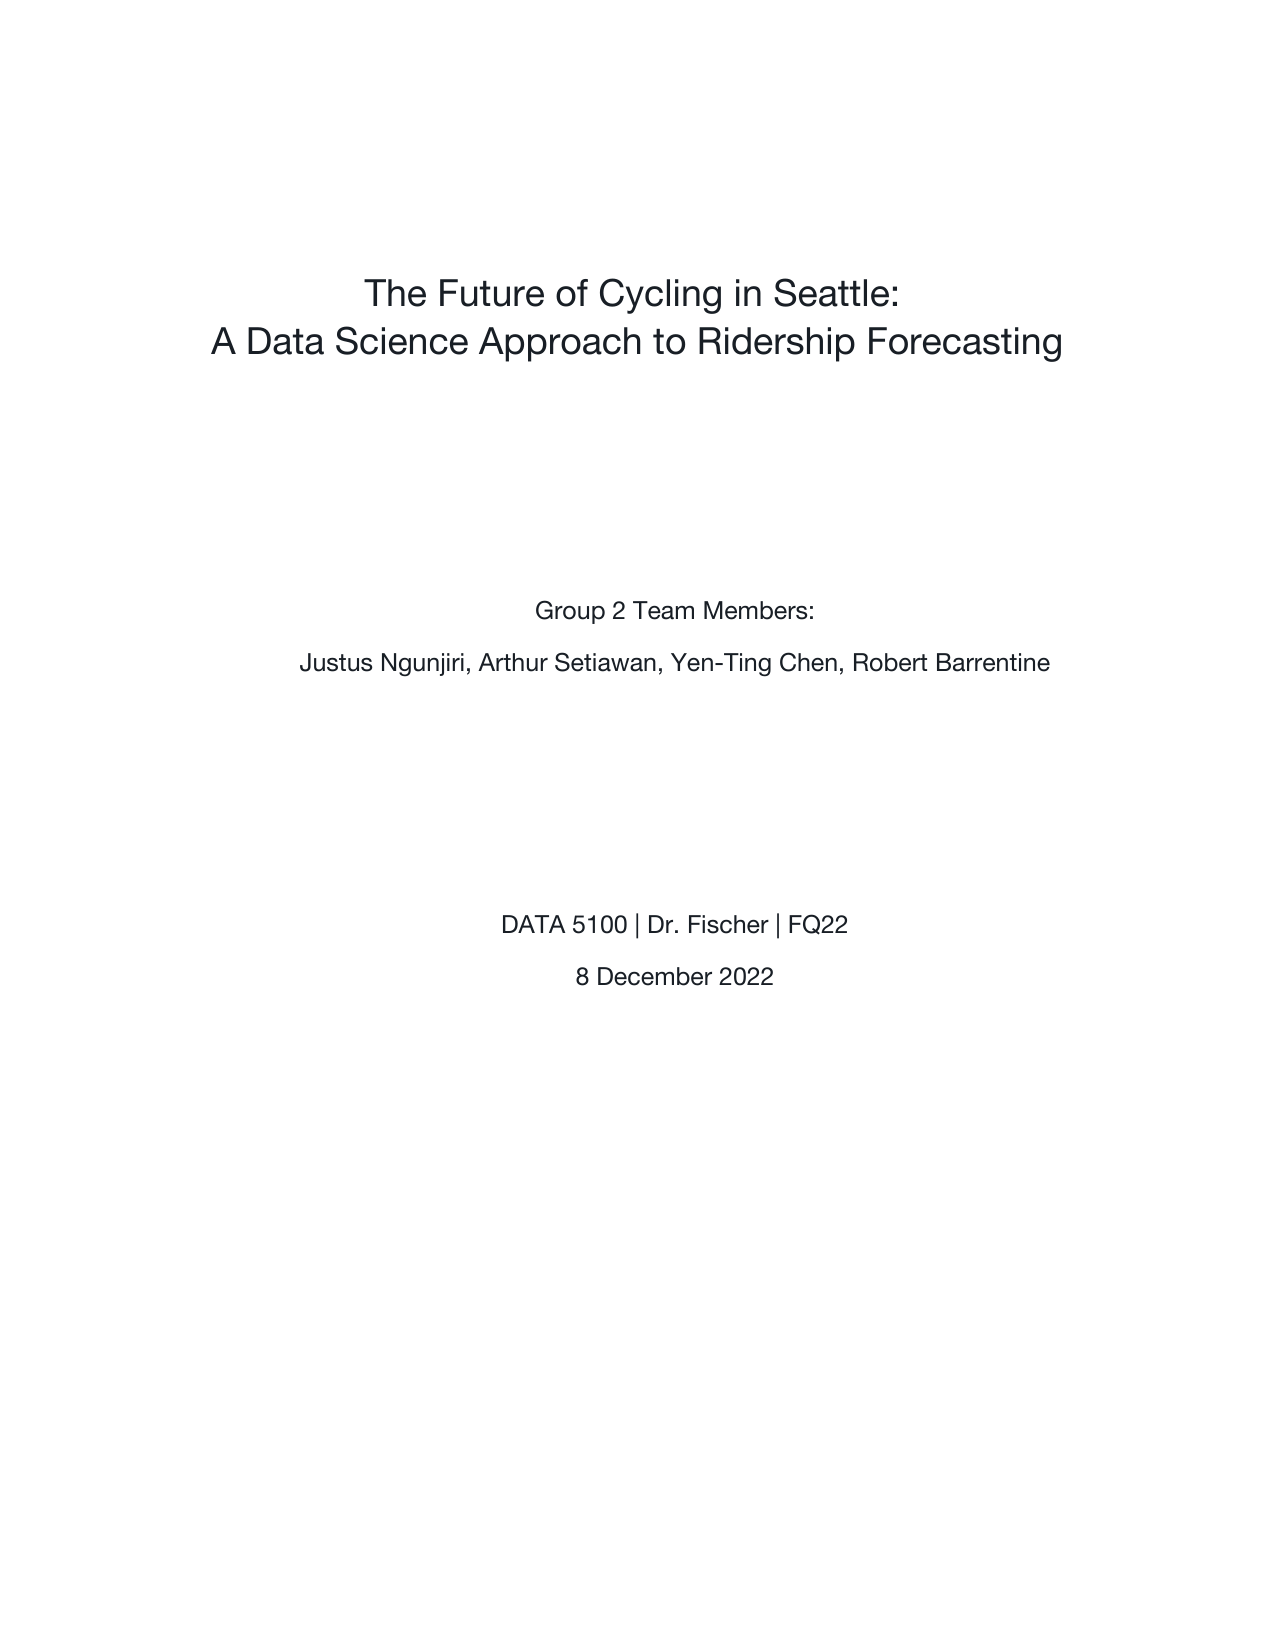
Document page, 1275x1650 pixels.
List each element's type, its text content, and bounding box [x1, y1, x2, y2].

text Justus Ngunjiri, Arthur Setiawan, Yen-Ting Chen, Robert Barrentine [225, 647, 1125, 679]
text Group 2 Team Members: [225, 595, 1125, 626]
text The Future of Cycling in Seattle: A Data Science Approach to Ridership Forecasting [150, 270, 1125, 365]
text 8 December 2022 [225, 961, 1125, 992]
text DATA 5100 | Dr. Fischer | FQ22 [225, 909, 1125, 940]
